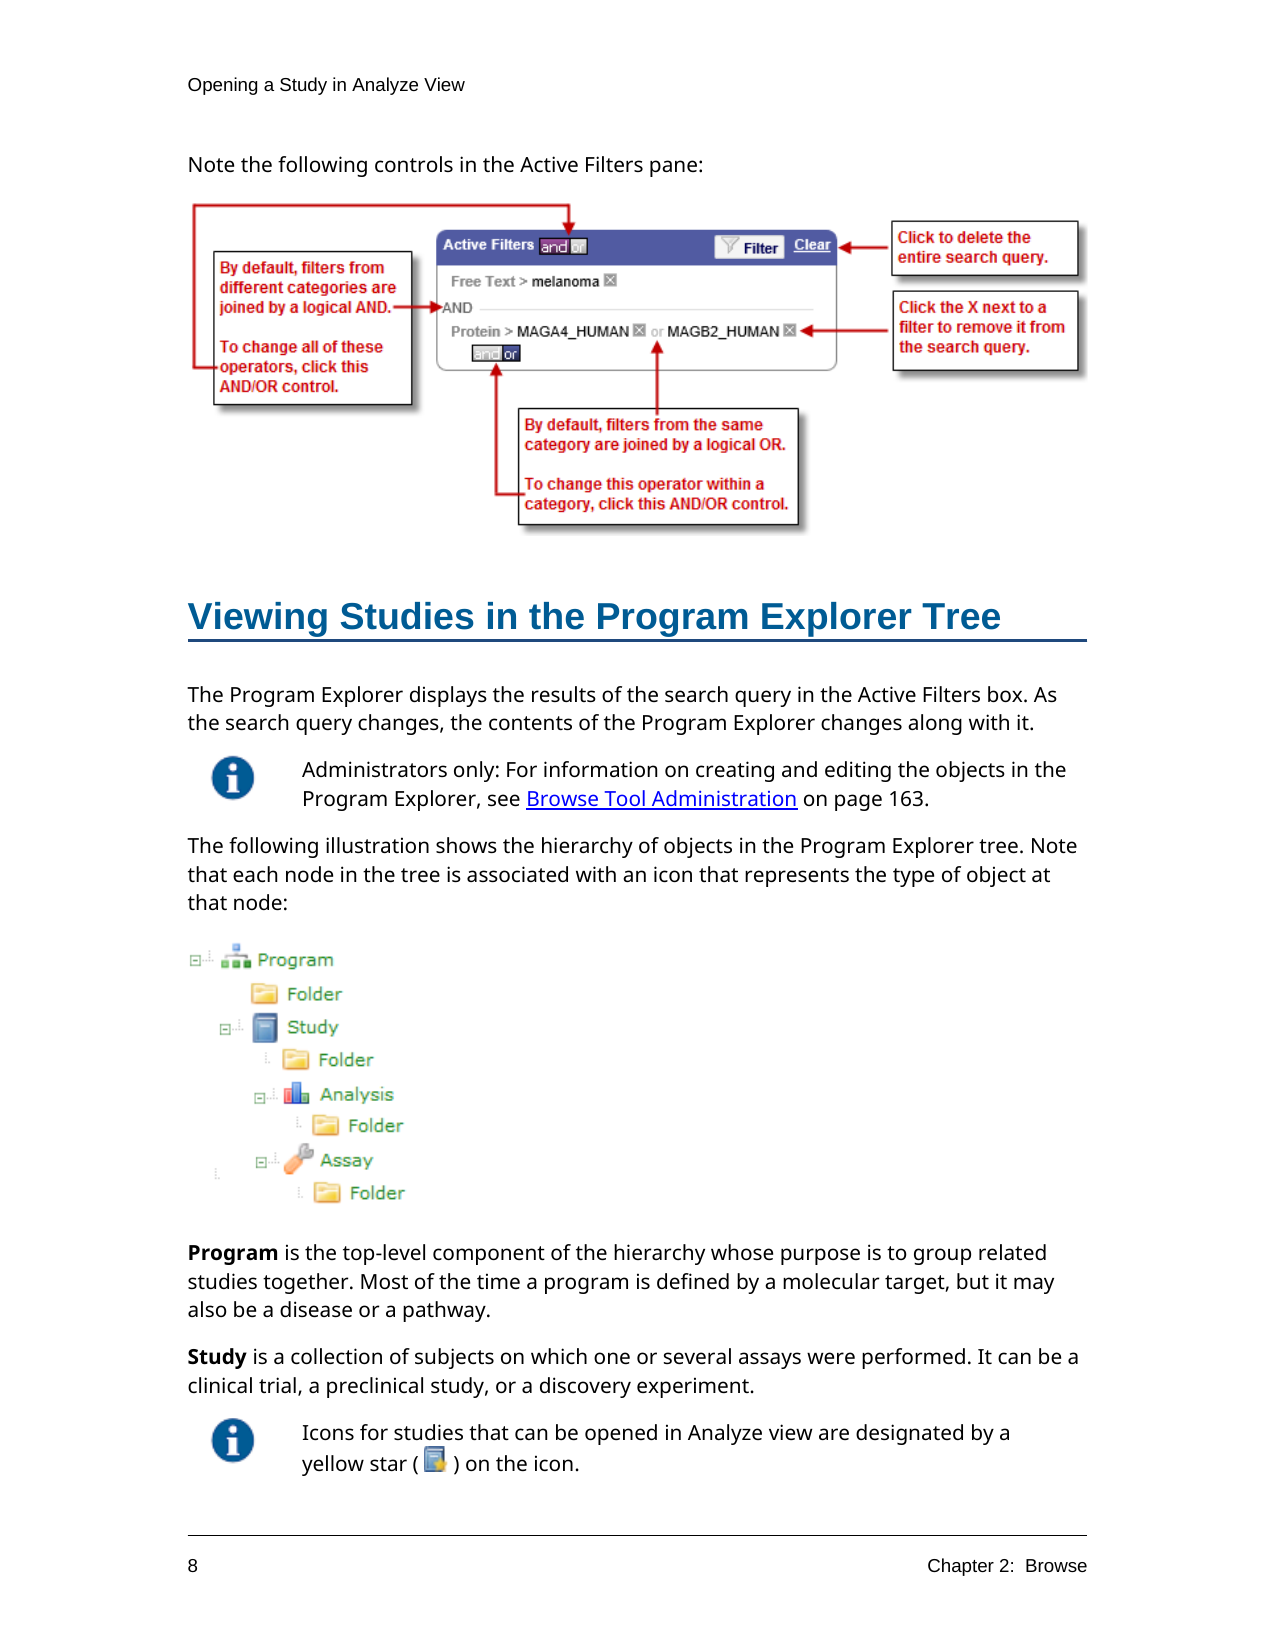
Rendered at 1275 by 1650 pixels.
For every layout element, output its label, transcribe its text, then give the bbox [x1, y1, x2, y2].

text Study is a collection of subjects on which one or several assays were performed. It can be a clinical trial, a preclinical study, or a discovery experiment. [187, 1342, 1087, 1399]
picture [187, 935, 438, 1220]
picture [187, 197, 1088, 536]
text The Program Explorer displays the results of the search query in the Active Filters box. As the search query changes, the contents of the Program Explorer changes along with it. [187, 680, 1087, 737]
picture [205, 755, 262, 801]
table_header [176, 1418, 291, 1496]
text Note the following controls in the Active Filters pane: [187, 150, 1087, 178]
table_header Icons for studies that can be opened in Analyze view are designated by a yellow star ( ) on the icon. [291, 1418, 1041, 1496]
text Program is the top-level component of the hierarchy whose purpose is to group related studies together. Most of the time a program is defined by a molecular target, but it may also be a disease or a pathway. [187, 1238, 1087, 1324]
picture [424, 1446, 448, 1472]
table_header Administrators only: For information on creating and editing the objects in the Program Explorer, see Browse Tool Administration on page 157. [291, 756, 1087, 831]
table_header [176, 756, 291, 831]
subtitle Viewing Studies in the Program Explorer Tree [187, 594, 1087, 642]
picture [205, 1418, 262, 1464]
text The following illustration shows the hierarchy of objects in the Program Explorer tree. Note that each node in the tree is associated with an icon that represents the type of object at that node: [187, 831, 1087, 917]
